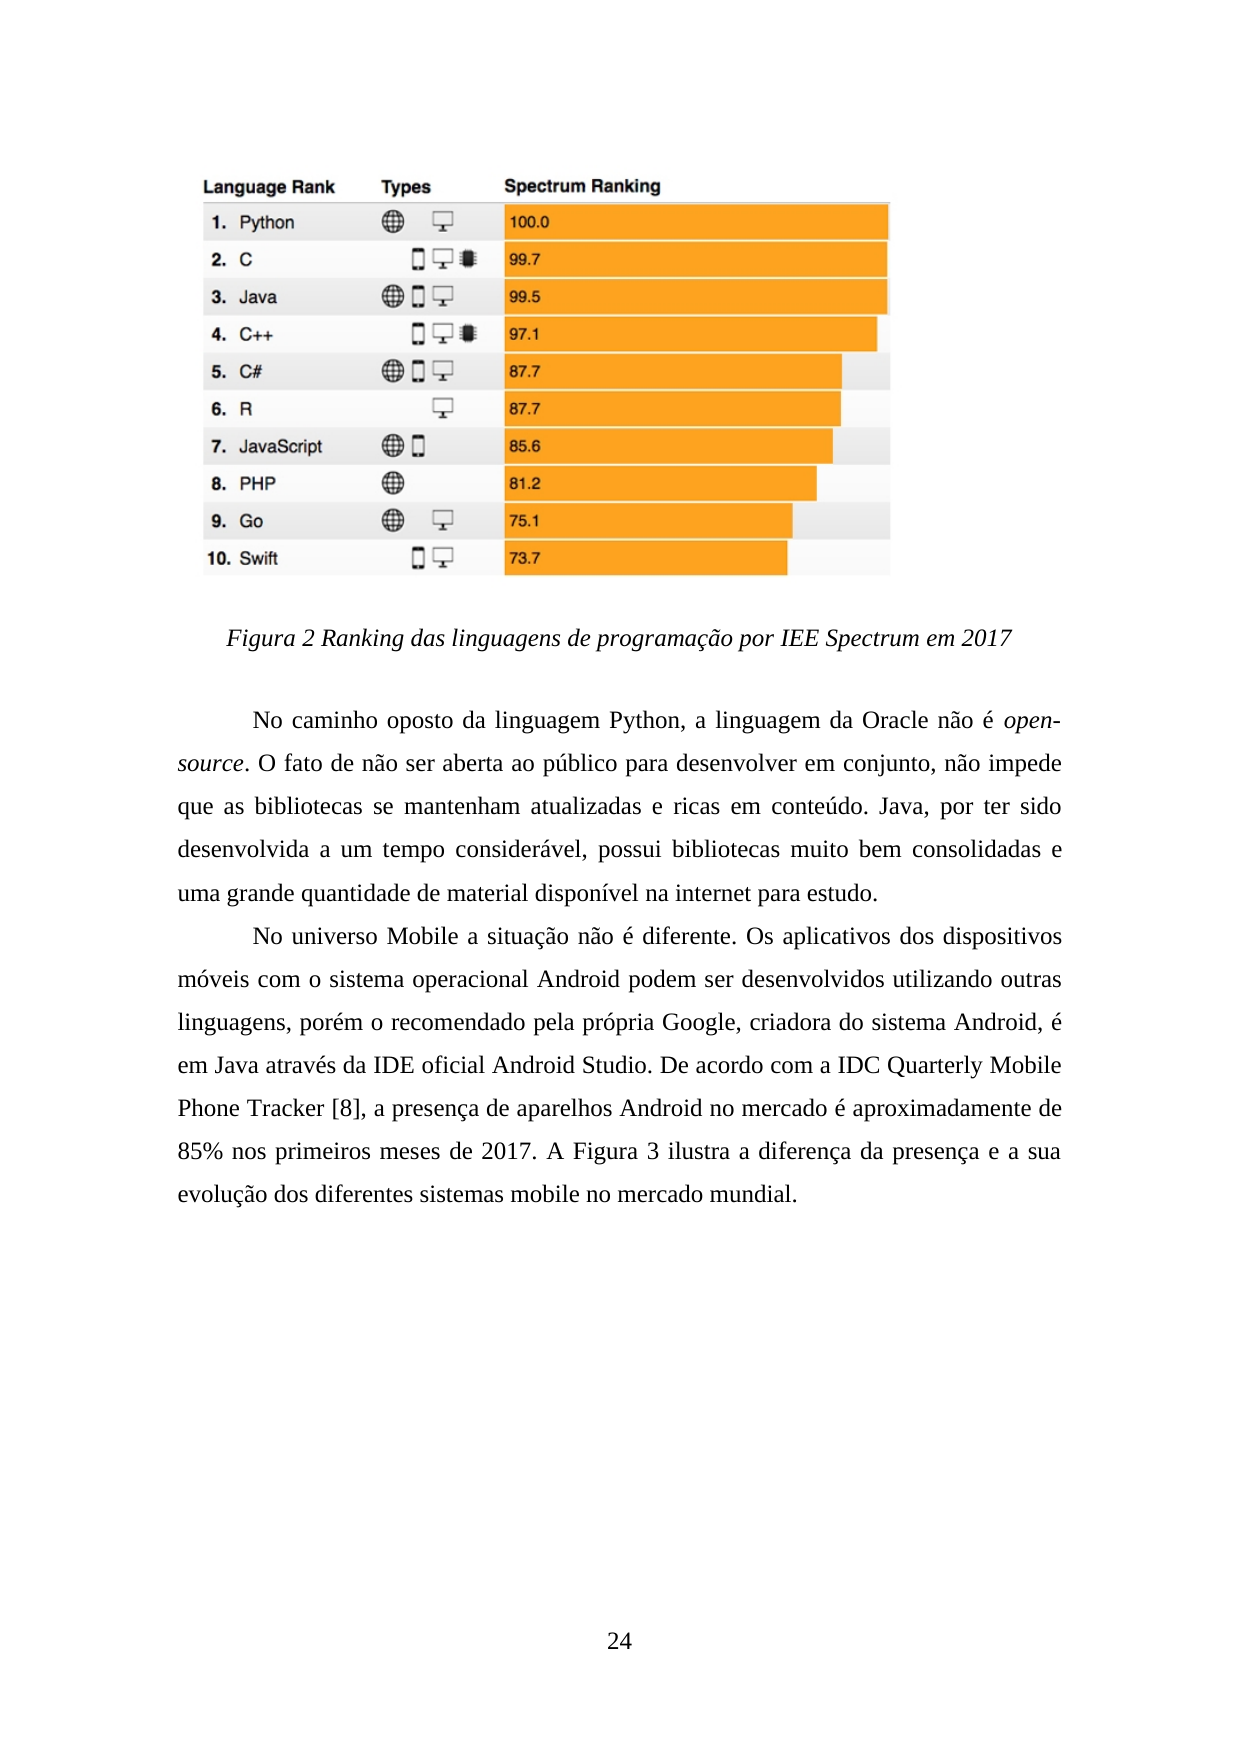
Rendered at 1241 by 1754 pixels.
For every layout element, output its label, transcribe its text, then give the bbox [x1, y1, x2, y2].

text No caminho oposto da linguagem Python, a linguagem da Oracle não é open-source. O fato de não ser aberta ao público para desenvolver em conjunto, não impede que as bibliotecas se mantenham atualizadas e ricas em conteúdo. Java, por ter sido desenvolvida a um tempo considerável, possui bibliotecas muito bem consolidadas e uma grande quantidade de material disponível na internet para estudo. [177, 705, 1063, 906]
text Figura 2 Ranking das linguagens de programação por IEE Spectrum em 2017 [177, 623, 1063, 651]
text No universo Mobile a situação não é diferente. Os aplicativos dos dispositivos móveis com o sistema operacional Android podem ser desenvolvidos utilizando outras linguagens, porém o recomendado pela própria Google, criadora do sistema Android, é em Java através da IDE oficial Android Studio. De acordo com a IDC Quarterly Mobile Phone Tracker [8], a presença de aparelhos Android no mercado é aproximadamente de 85% nos primeiros meses de 2017. A Figura 3 ilustra a diferença da presença e a sua evolução dos diferentes sistemas mobile no mercado mundial. [177, 921, 1063, 1208]
picture [177, 147, 911, 596]
